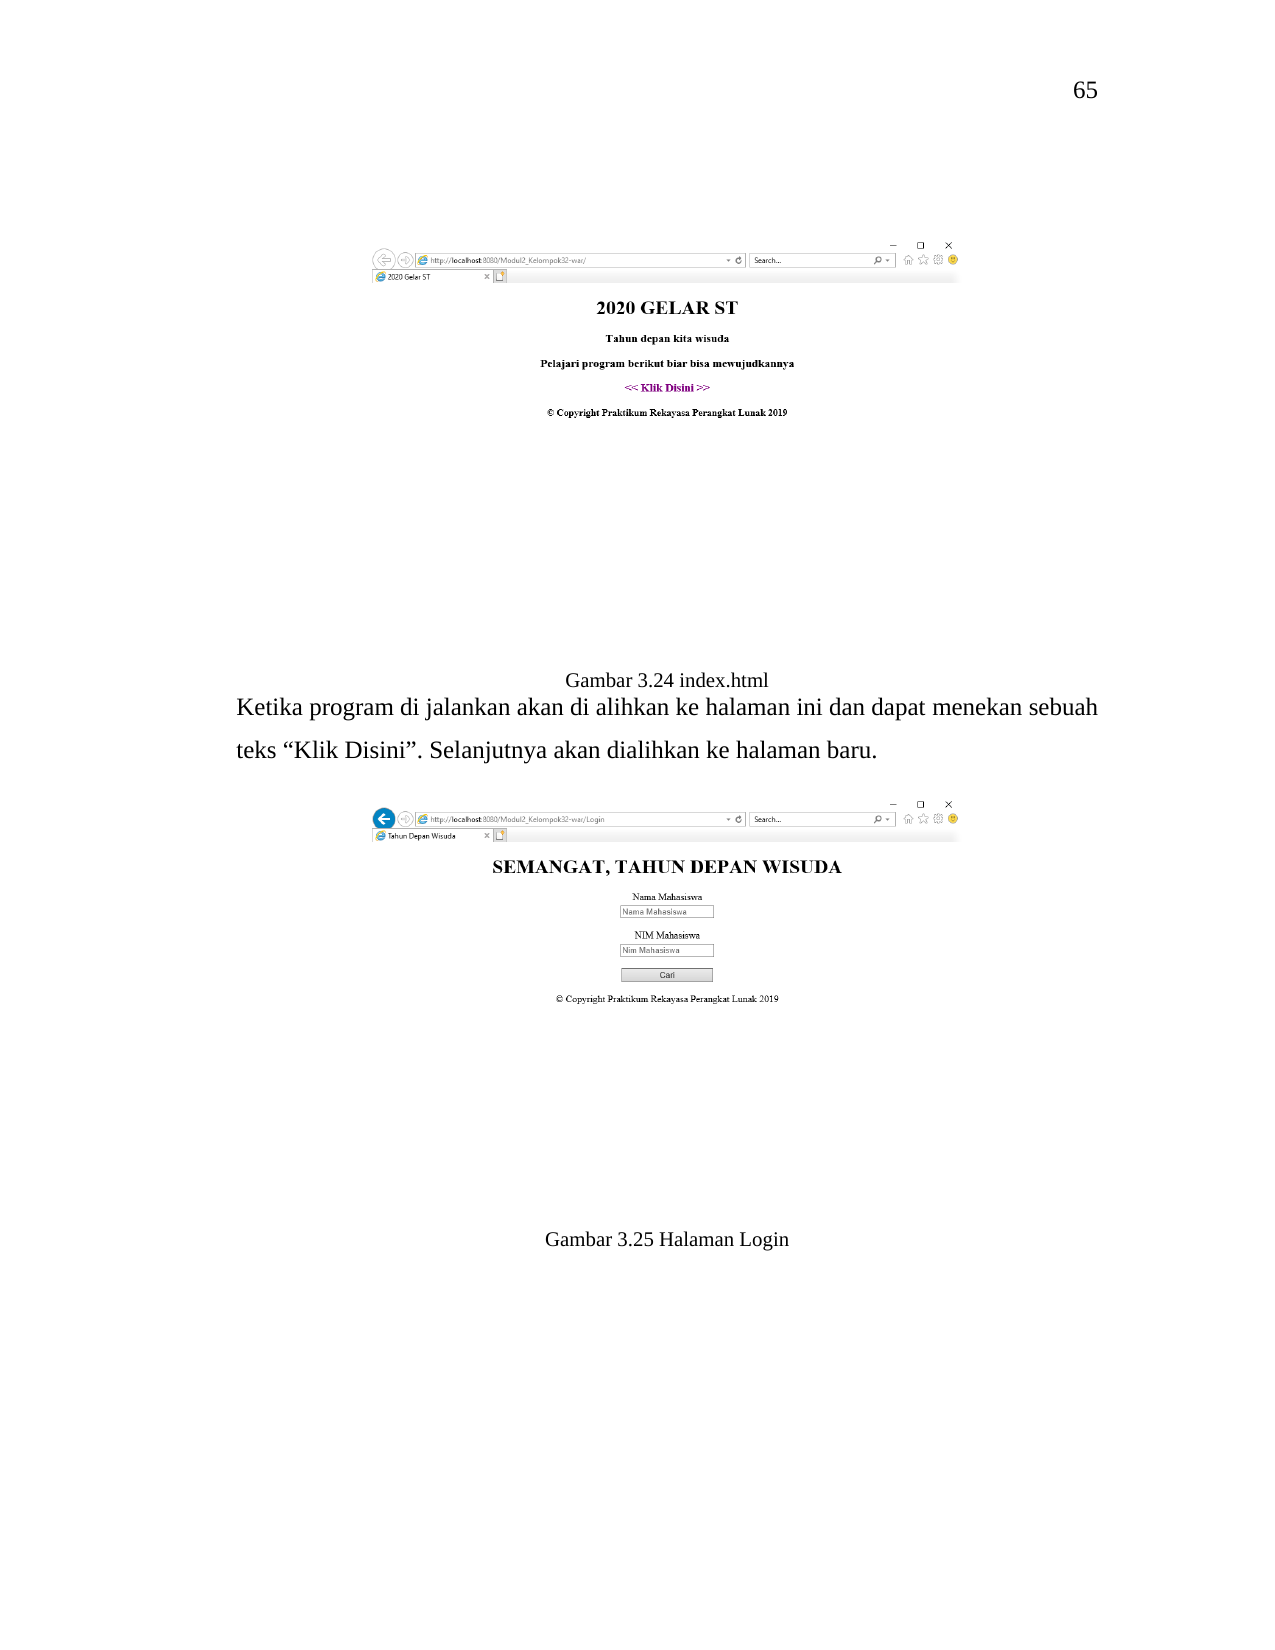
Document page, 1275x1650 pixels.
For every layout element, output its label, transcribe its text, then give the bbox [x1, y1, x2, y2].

text Ketika program di jalankan akan di alihkan ke halaman ini dan dapat menekan sebuah teks “Klik Disini”. Selanjutnya akan dialihkan ke halaman baru. [236, 692, 1098, 764]
text Gambar 3.24 index.html [236, 668, 1098, 692]
text Gambar 3.25 Halaman Login [236, 1227, 1098, 1251]
picture [371, 795, 963, 1209]
picture [371, 236, 963, 650]
